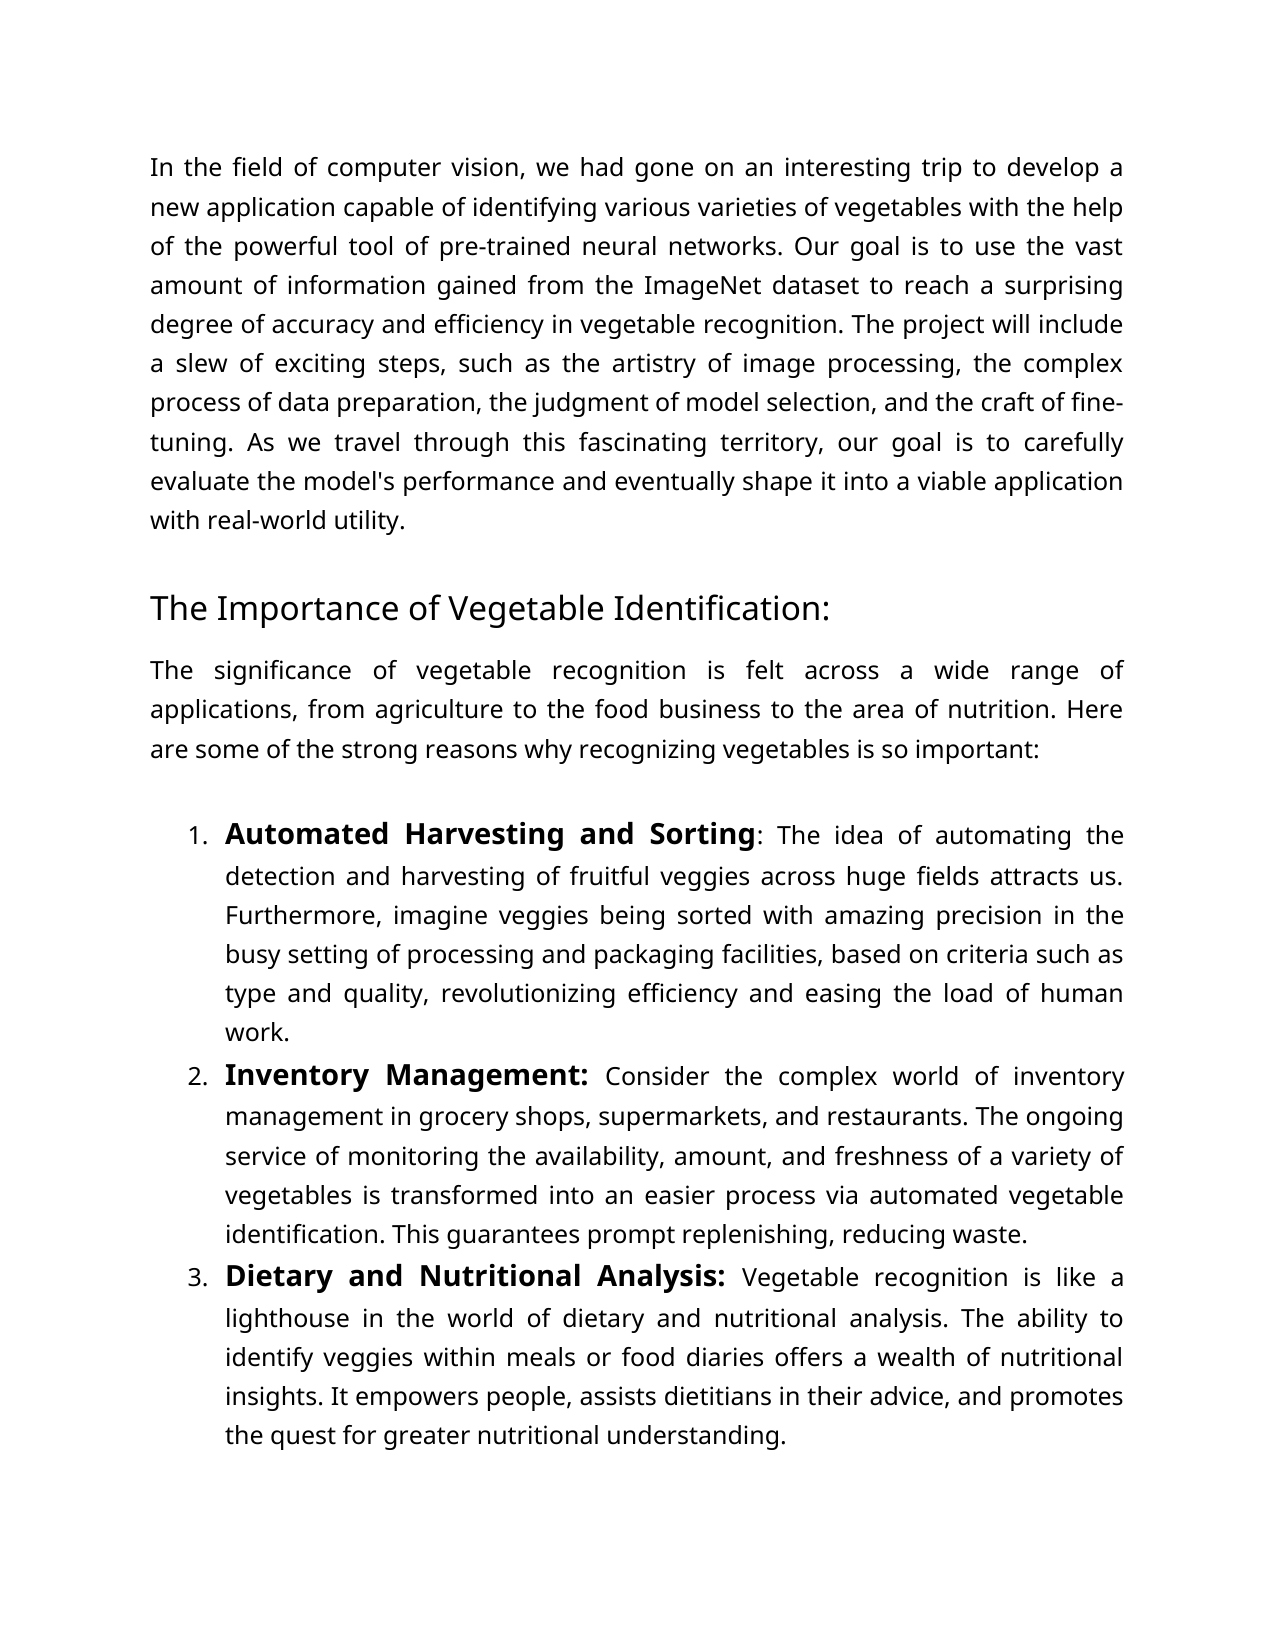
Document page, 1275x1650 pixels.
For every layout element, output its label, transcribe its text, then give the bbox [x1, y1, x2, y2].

text The Importance of Vegetable Identification: [150, 585, 1125, 630]
list Automated Harvesting and Sorting: The idea of automating the detection and harvesting of fruitful veggies across huge fields attracts us. Furthermore, imagine veggies being sorted with amazing precision in the busy setting of processing and packaging facilities, based on criteria such as type and quality, revolutionizing efficiency and easing the load of human work. [187, 813, 1125, 1049]
list Dietary and Nutritional Analysis: Vegetable recognition is like a lighthouse in the world of dietary and nutritional analysis. The ability to identify veggies within meals or food diaries offers a wealth of nutritional insights. It empowers people, assists dietitians in their advice, and promotes the quest for greater nutritional understanding. [187, 1256, 1125, 1452]
list Inventory Management: Consider the complex world of inventory management in grocery shops, supermarkets, and restaurants. The ongoing service of monitoring the availability, amount, and freshness of a variety of vegetables is transformed into an easier process via automated vegetable identification. This guarantees prompt replenishing, reducing waste. [187, 1054, 1125, 1251]
text The significance of vegetable recognition is felt across a wide range of applications, from agriculture to the food business to the area of nutrition. Here are some of the strong reasons why recognizing vegetables is so important: [150, 653, 1125, 765]
text In the field of computer vision, we had gone on an interesting trip to develop a new application capable of identifying various varieties of vegetables with the help of the powerful tool of pre-trained neural networks. Our goal is to use the vast amount of information gained from the ImageNet dataset to reach a surprising degree of accuracy and efficiency in vegetable recognition. The project will include a slew of exciting steps, such as the artistry of image processing, the complex process of data preparation, the judgment of model selection, and the craft of fine-tuning. As we travel through this fascinating territory, our goal is to carefully evaluate the model's performance and eventually shape it into a viable application with real-world utility. [150, 150, 1125, 537]
